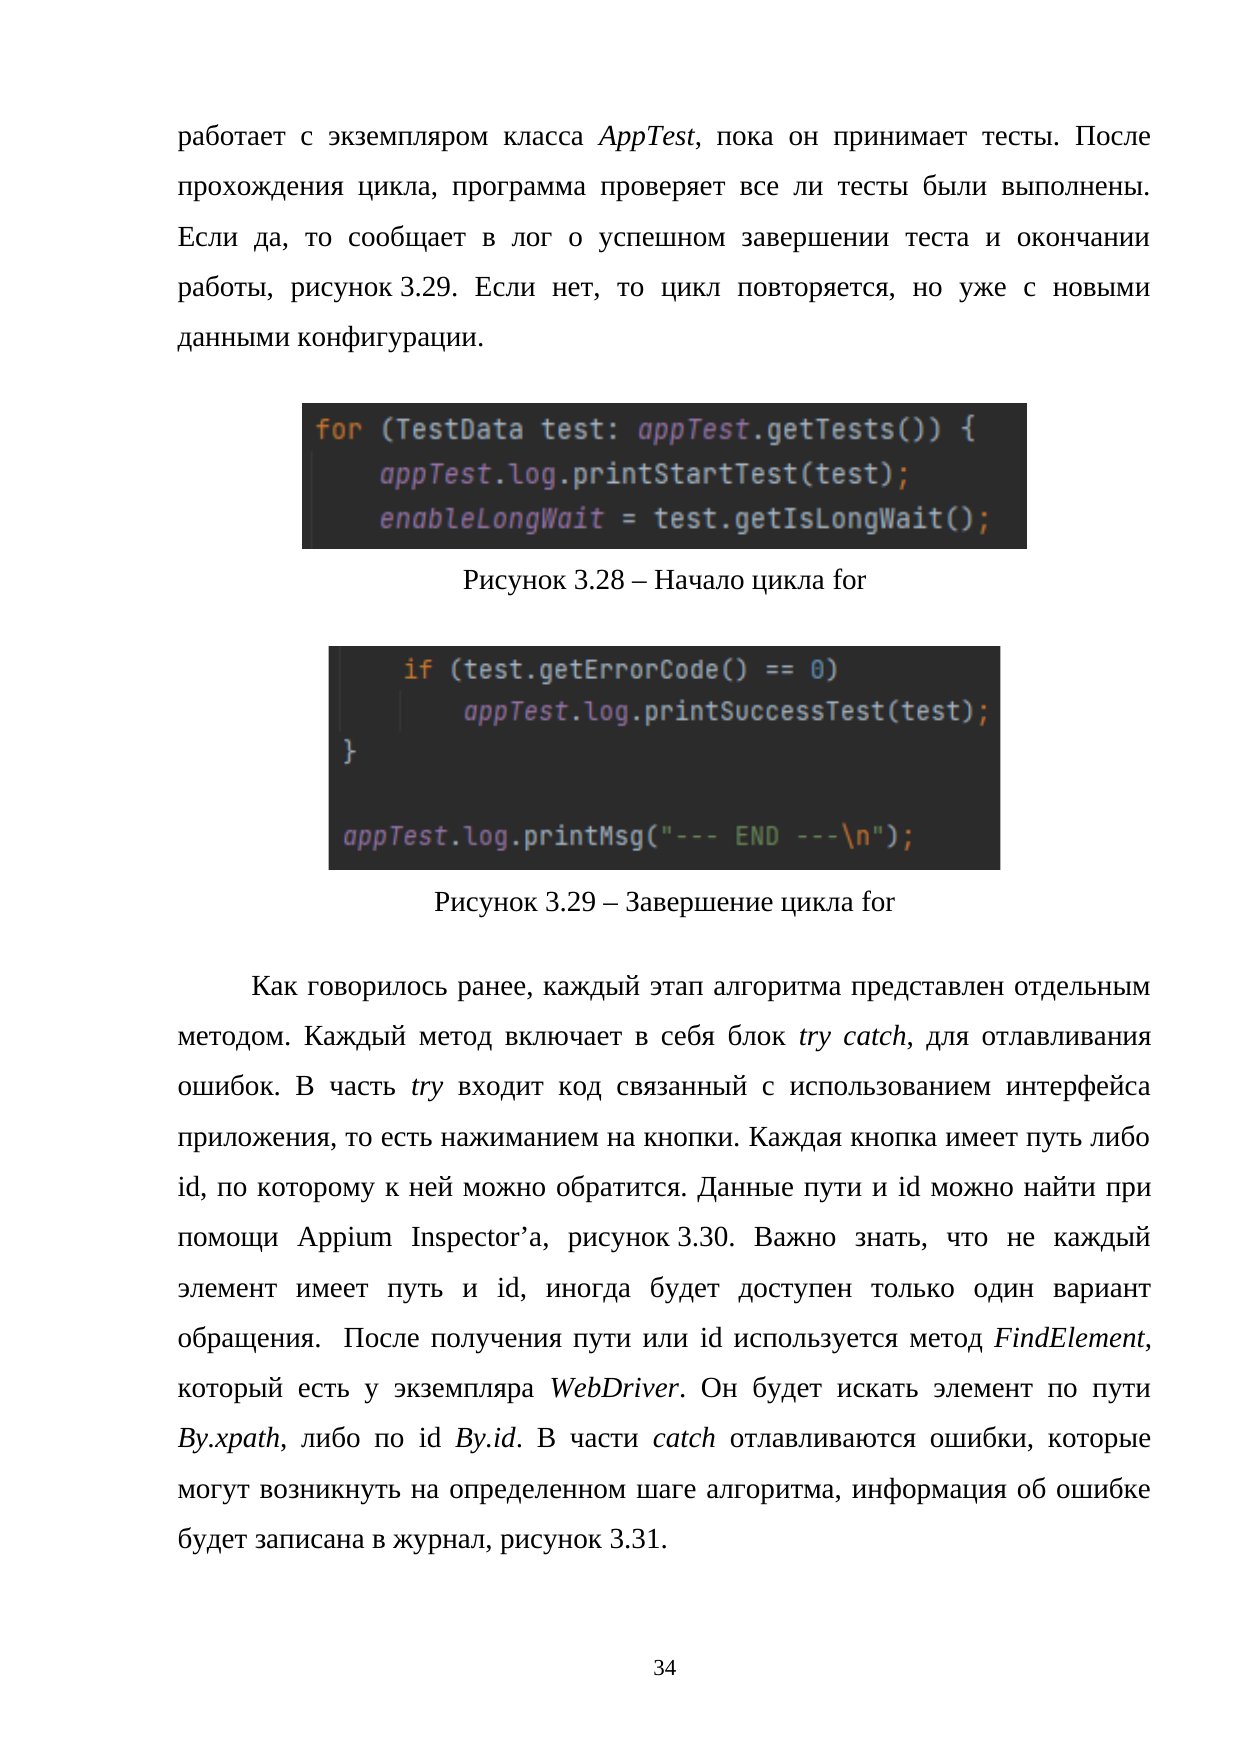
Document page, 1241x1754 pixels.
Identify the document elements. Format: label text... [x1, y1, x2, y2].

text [177, 118, 1152, 353]
picture [328, 646, 1001, 870]
text Рисунок 3.29 – Завершение цикла for [177, 884, 1152, 917]
picture [302, 403, 1027, 549]
text Как говорилось ранее, каждый этап алгоритма представлен отдельным методом. Каждый метод включает в себя блок try catch, для отлавливания ошибок. В часть try входит код связанный с использованием интерфейса приложения, то есть нажиманием на кнопки. Каждая кнопка имеет путь либо id, по которому к ней можно обратится. Данные пути и id можно найти при помощи Appium Inspector’а, рисунок 3.30. Важно знать, что не каждый элемент имеет путь и id, иногда будет доступен только один вариант обращения. После получения пути или id используется метод FindElement, который есть у экземпляра WebDriver. Он будет искать элемент по пути By.xpath, либо по id By.id. В части catch отлавливаются ошибки, которые могут возникнуть на определенном шаге алгоритма, информация об ошибке будет записана в журнал, рисунок 3.31. [177, 968, 1152, 1555]
text Рисунок 3.28 – Начало цикла for [177, 562, 1152, 596]
